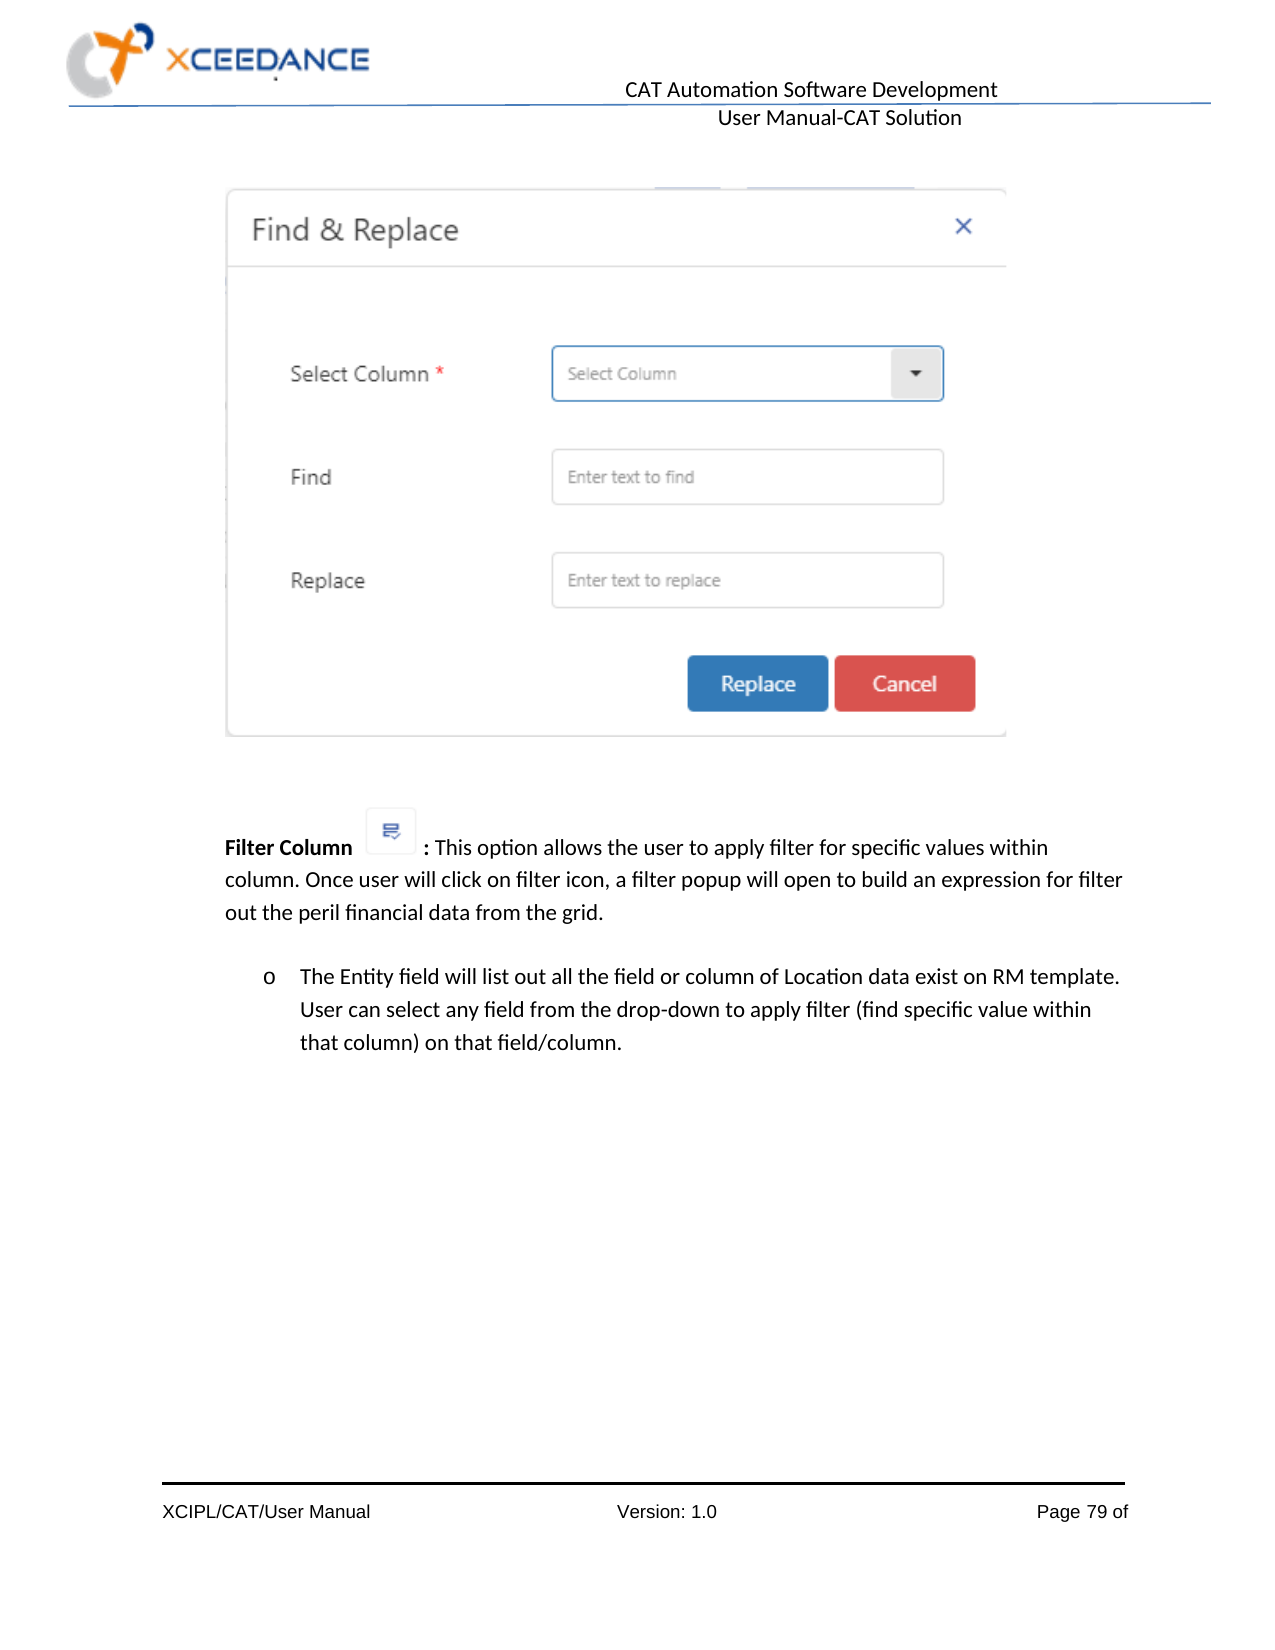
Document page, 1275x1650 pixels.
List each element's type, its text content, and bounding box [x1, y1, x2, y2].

list The Entity field will list out all the field or column of Location data exist on RM template. User can select any field from the drop-down to apply filter (find specific value within that column) on that field/column. [262, 962, 1125, 1056]
picture [363, 805, 418, 856]
picture [225, 187, 1007, 737]
picture [65, 18, 371, 104]
list Filter Column : This option allows the user to apply filter for specific values within column. Once user will click on filter icon, a filter popup will open to build an expression for filter out the peril financial data from the grid. [225, 806, 1125, 926]
